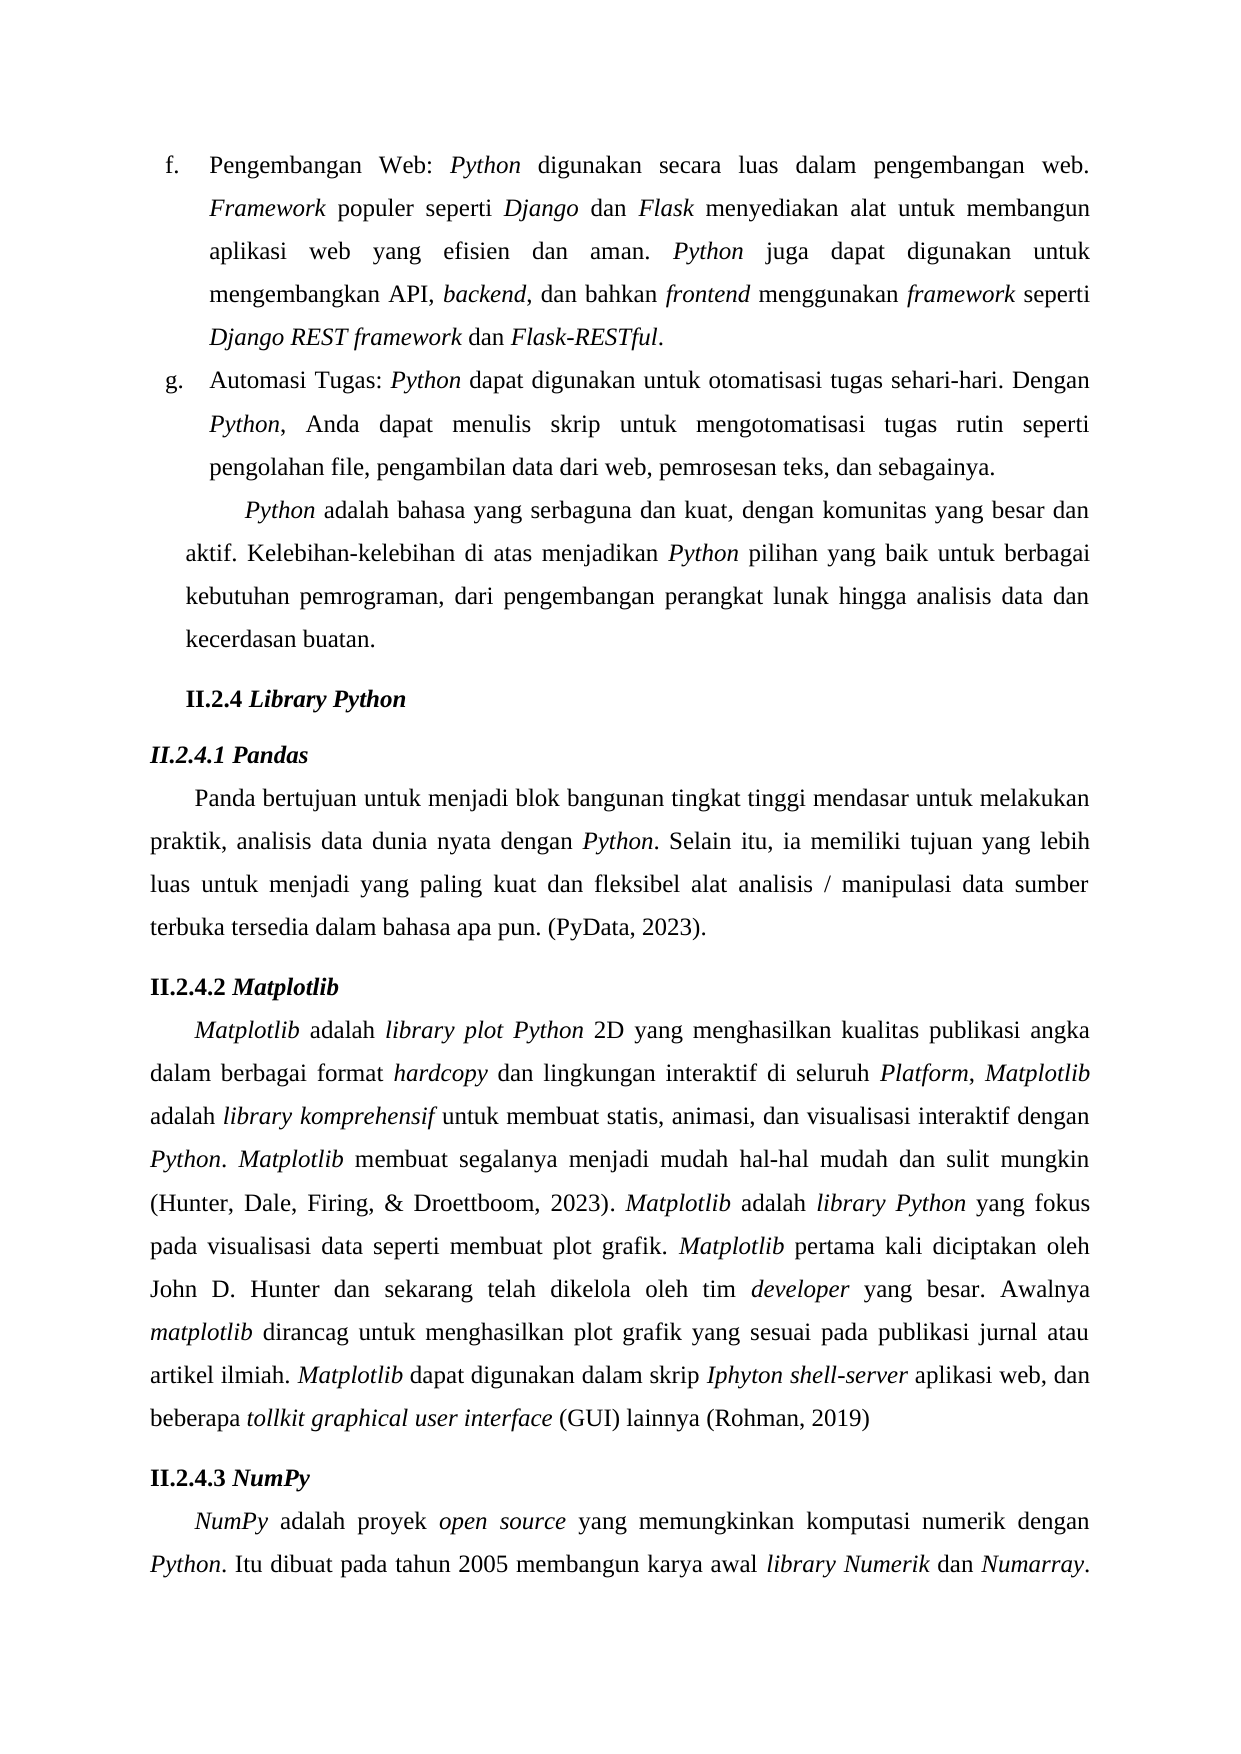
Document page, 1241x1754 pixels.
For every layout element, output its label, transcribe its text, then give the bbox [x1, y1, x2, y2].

subtitle NumPy [150, 1463, 1090, 1492]
subtitle Matplotlib [150, 972, 1090, 1001]
text Matplotlib adalah library plot Python 2D yang menghasilkan kualitas publikasi angka dalam berbagai format hardcopy dan lingkungan interaktif di seluruh Platform, Matplotlib adalah library komprehensif untuk membuat statis, animasi, dan visualisasi interaktif dengan Python. Matplotlib membuat segalanya menjadi mudah hal-hal mudah dan sulit mungkin . Matplotlib adalah library Python yang fokus pada visualisasi data seperti membuat plot grafik. Matplotlib pertama kali diciptakan oleh John D. Hunter dan sekarang telah dikelola oleh tim developer yang besar. Awalnya matplotlib dirancag untuk menghasilkan plot grafik yang sesuai pada publikasi jurnal atau artikel ilmiah. Matplotlib dapat digunakan dalam skrip Iphyton shell-server aplikasi web, dan beberapa tollkit graphical user interface (GUI) lainnya [150, 1015, 1090, 1432]
list Pengembangan Web: Python digunakan secara luas dalam pengembangan web. Framework populer seperti Django dan Flask menyediakan alat untuk membangun aplikasi web yang efisien dan aman. Python juga dapat digunakan untuk mengembangkan API, backend, dan bahkan frontend menggunakan framework seperti Django REST framework dan Flask-RESTful. [165, 150, 1090, 351]
subtitle Pandas [150, 740, 1090, 768]
subtitle Library Python [185, 684, 1090, 713]
text Python adalah bahasa yang serbaguna dan kuat, dengan komunitas yang besar dan aktif. Kelebihan-kelebihan di atas menjadikan Python pilihan yang baik untuk berbagai kebutuhan pemrograman, dari pengembangan perangkat lunak hingga analisis data dan kecerdasan buatan. [185, 495, 1090, 653]
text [150, 1506, 1090, 1578]
list Automasi Tugas: Python dapat digunakan untuk otomatisasi tugas sehari-hari. Dengan Python, Anda dapat menulis skrip untuk mengotomatisasi tugas rutin seperti pengolahan file, pengambilan data dari web, pemrosesan teks, dan sebagainya. [165, 366, 1090, 481]
text Panda bertujuan untuk menjadi blok bangunan tingkat tinggi mendasar untuk melakukan praktik, analisis data dunia nyata dengan Python. Selain itu, ia memiliki tujuan yang lebih luas untuk menjadi yang paling kuat dan fleksibel alat analisis / manipulasi data sumber terbuka tersedia dalam bahasa apa pun. (PyData, 2023). [150, 783, 1090, 941]
